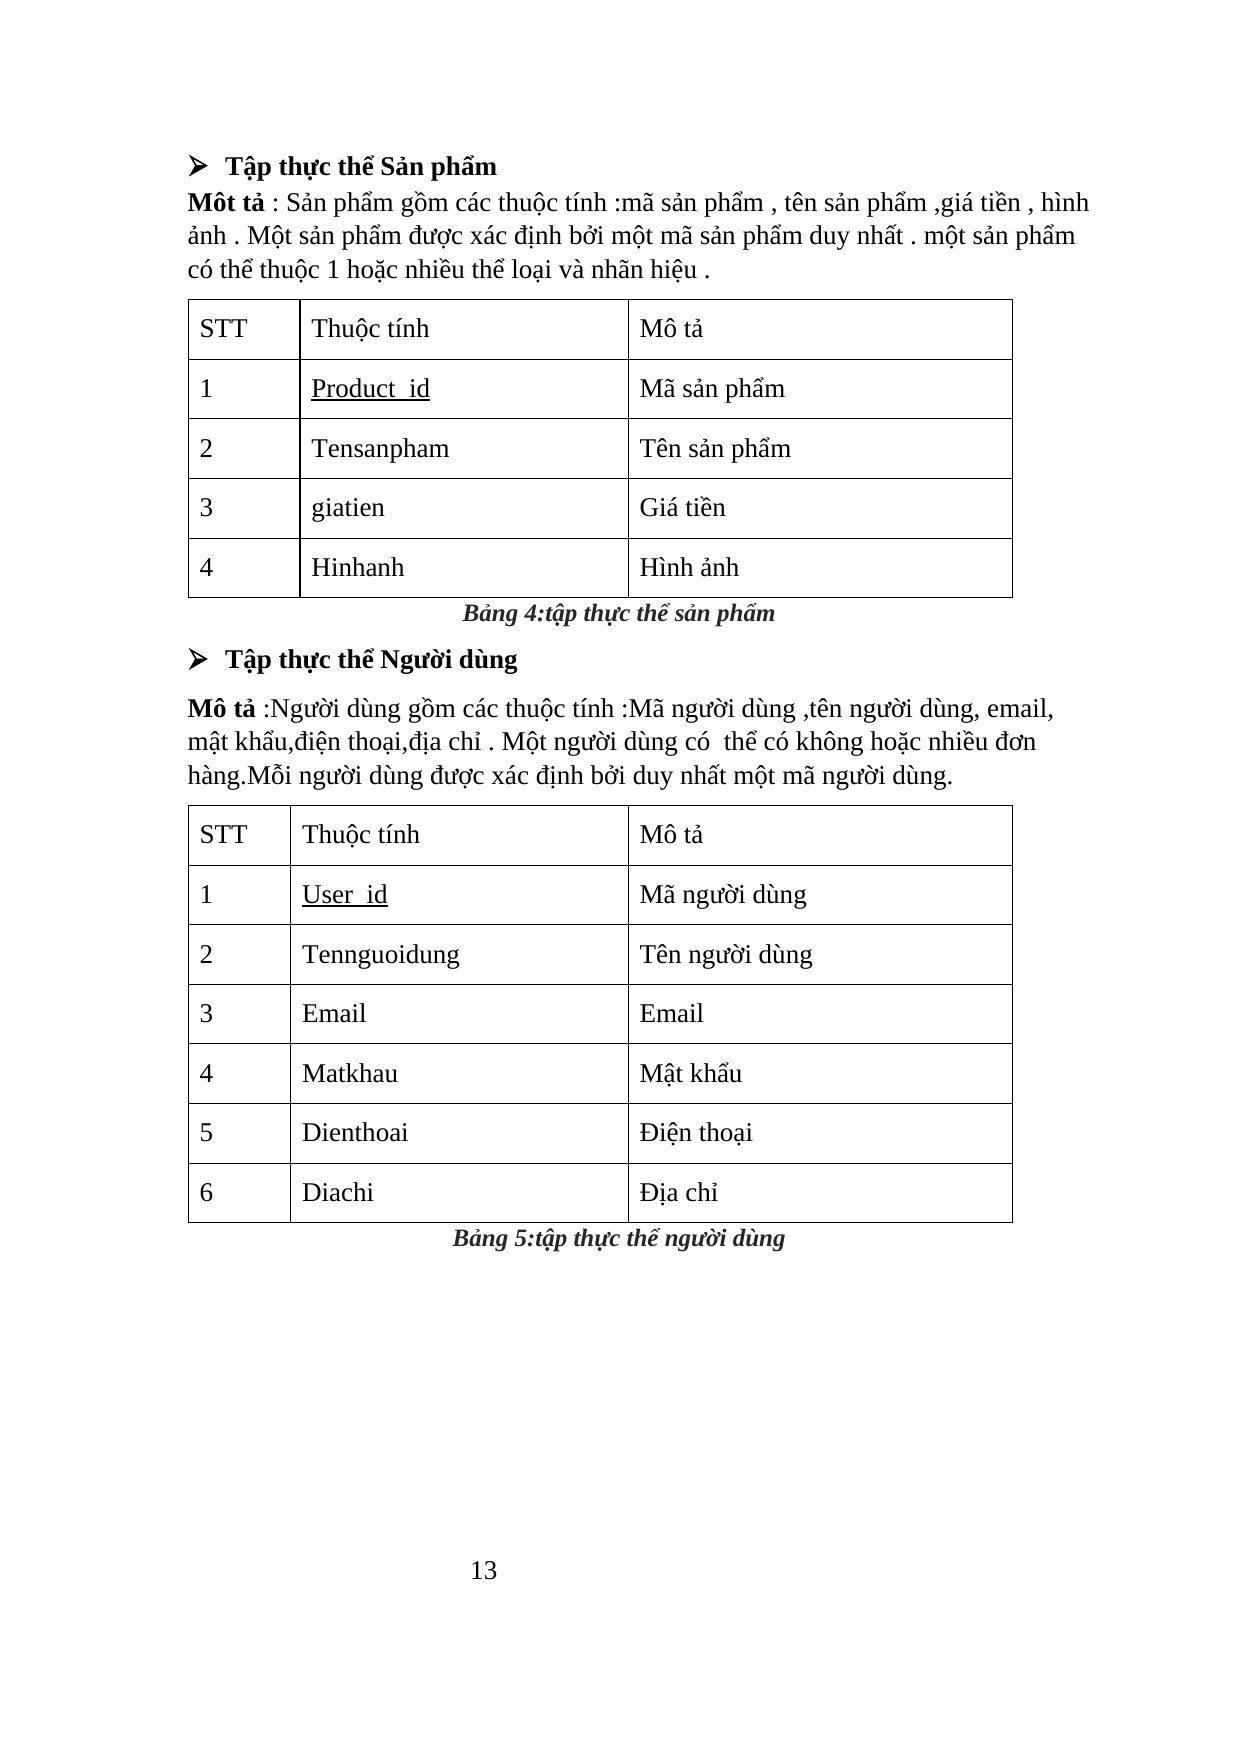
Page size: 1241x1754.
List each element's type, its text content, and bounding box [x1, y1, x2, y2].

table_header Thuộc tính [301, 300, 628, 359]
table_cell Tennguoidung [291, 925, 628, 984]
table_cell 2 [189, 925, 290, 984]
table_header STT [189, 806, 290, 864]
table_cell User_id [291, 866, 628, 924]
table_cell Mật khẩu [629, 1044, 1012, 1103]
table_cell Product_id [301, 360, 628, 418]
table_cell Dienthoai [291, 1104, 628, 1162]
table_cell 1 [189, 866, 290, 924]
table_cell Mã người dùng [629, 866, 1012, 924]
table_cell Matkhau [291, 1044, 628, 1103]
table_header Mô tả [629, 806, 1012, 864]
table_cell Hinhanh [301, 539, 628, 597]
list Tập thực thể Sản phẩm [187, 150, 1090, 181]
table_cell Email [291, 985, 628, 1043]
table_cell Địa chỉ [629, 1164, 1012, 1222]
table_cell Tên sản phẩm [629, 419, 1012, 478]
table_cell Mã sản phẩm [629, 360, 1012, 418]
table_cell giatien [301, 479, 628, 537]
text Mô tả :Người dùng gồm các thuộc tính :Mã người dùng ,tên người dùng, email, mật khẩu,điện thoại,địa chỉ . Một người dùng có thể có không hoặc nhiều đơn hàng.Mỗi người dùng được xác định bởi duy nhất một mã người dùng. [187, 692, 1090, 790]
table_header Mô tả [629, 300, 1012, 359]
table_header Thuộc tính [291, 806, 628, 864]
text Bảng 5:tập thực thể người dùng [150, 1223, 1090, 1252]
table_cell Diachi [291, 1164, 628, 1222]
table_cell Hình ảnh [629, 539, 1012, 597]
table_cell 6 [189, 1164, 290, 1222]
table_cell Email [629, 985, 1012, 1043]
table_header STT [189, 300, 299, 359]
table_cell Tên người dùng [629, 925, 1012, 984]
table_cell 3 [189, 479, 299, 537]
table_cell 1 [189, 360, 299, 418]
list Môt tả : Sản phẩm gồm các thuộc tính :mã sản phẩm , tên sản phẩm ,giá tiền , hình ảnh . Một sản phẩm được xác định bởi một mã sản phẩm duy nhất . một sản phẩm có thể thuộc 1 hoặc nhiều thể loại và nhãn hiệu . [187, 186, 1090, 284]
table_cell Giá tiền [629, 479, 1012, 537]
table_cell Tensanpham [301, 419, 628, 478]
list Tập thực thể Người dùng [187, 643, 1090, 675]
table_cell Điện thoại [629, 1104, 1012, 1162]
table_cell 3 [189, 985, 290, 1043]
table_cell 2 [189, 419, 299, 478]
table_cell 4 [189, 1044, 290, 1103]
text Bảng 4:tập thực thể sản phẩm [150, 598, 1090, 627]
table_cell 4 [189, 539, 299, 597]
table_cell 5 [189, 1104, 290, 1162]
